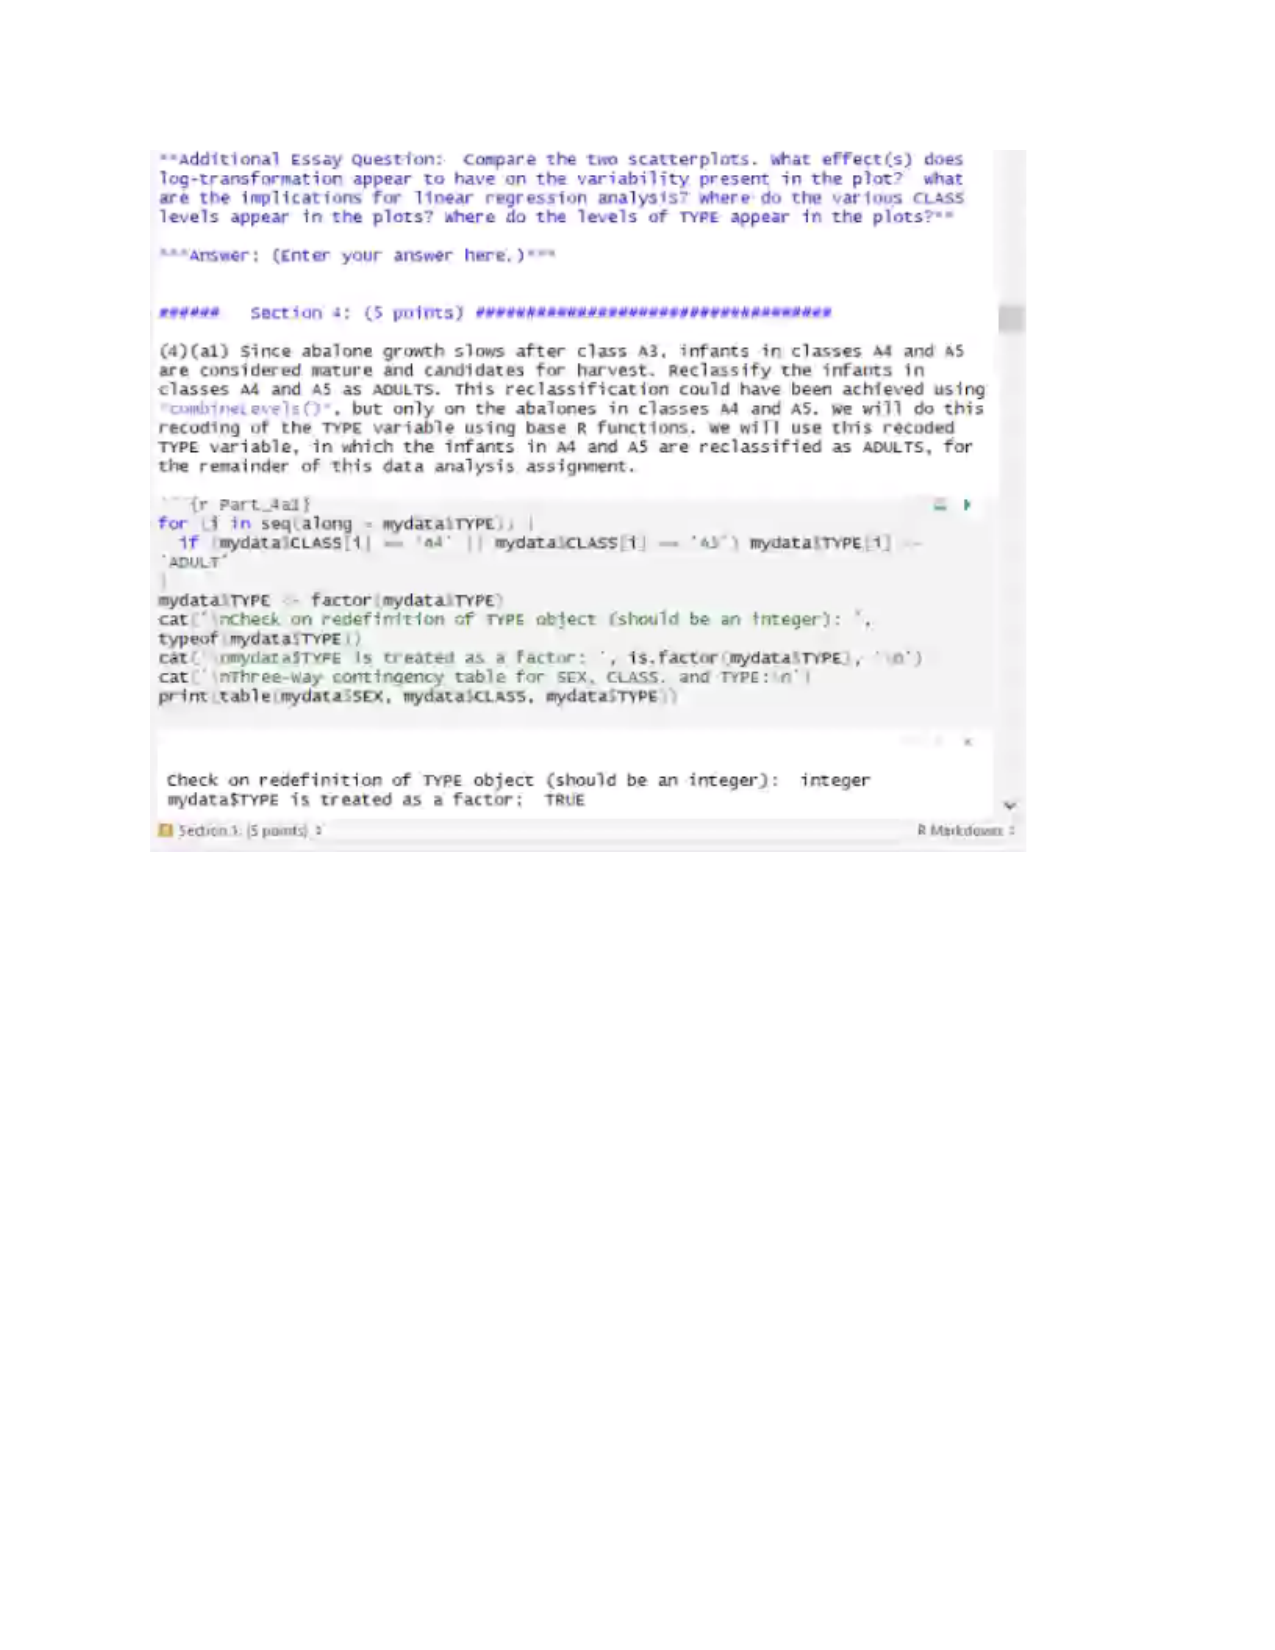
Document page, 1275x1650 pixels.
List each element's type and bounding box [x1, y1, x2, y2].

picture [150, 150, 1027, 852]
